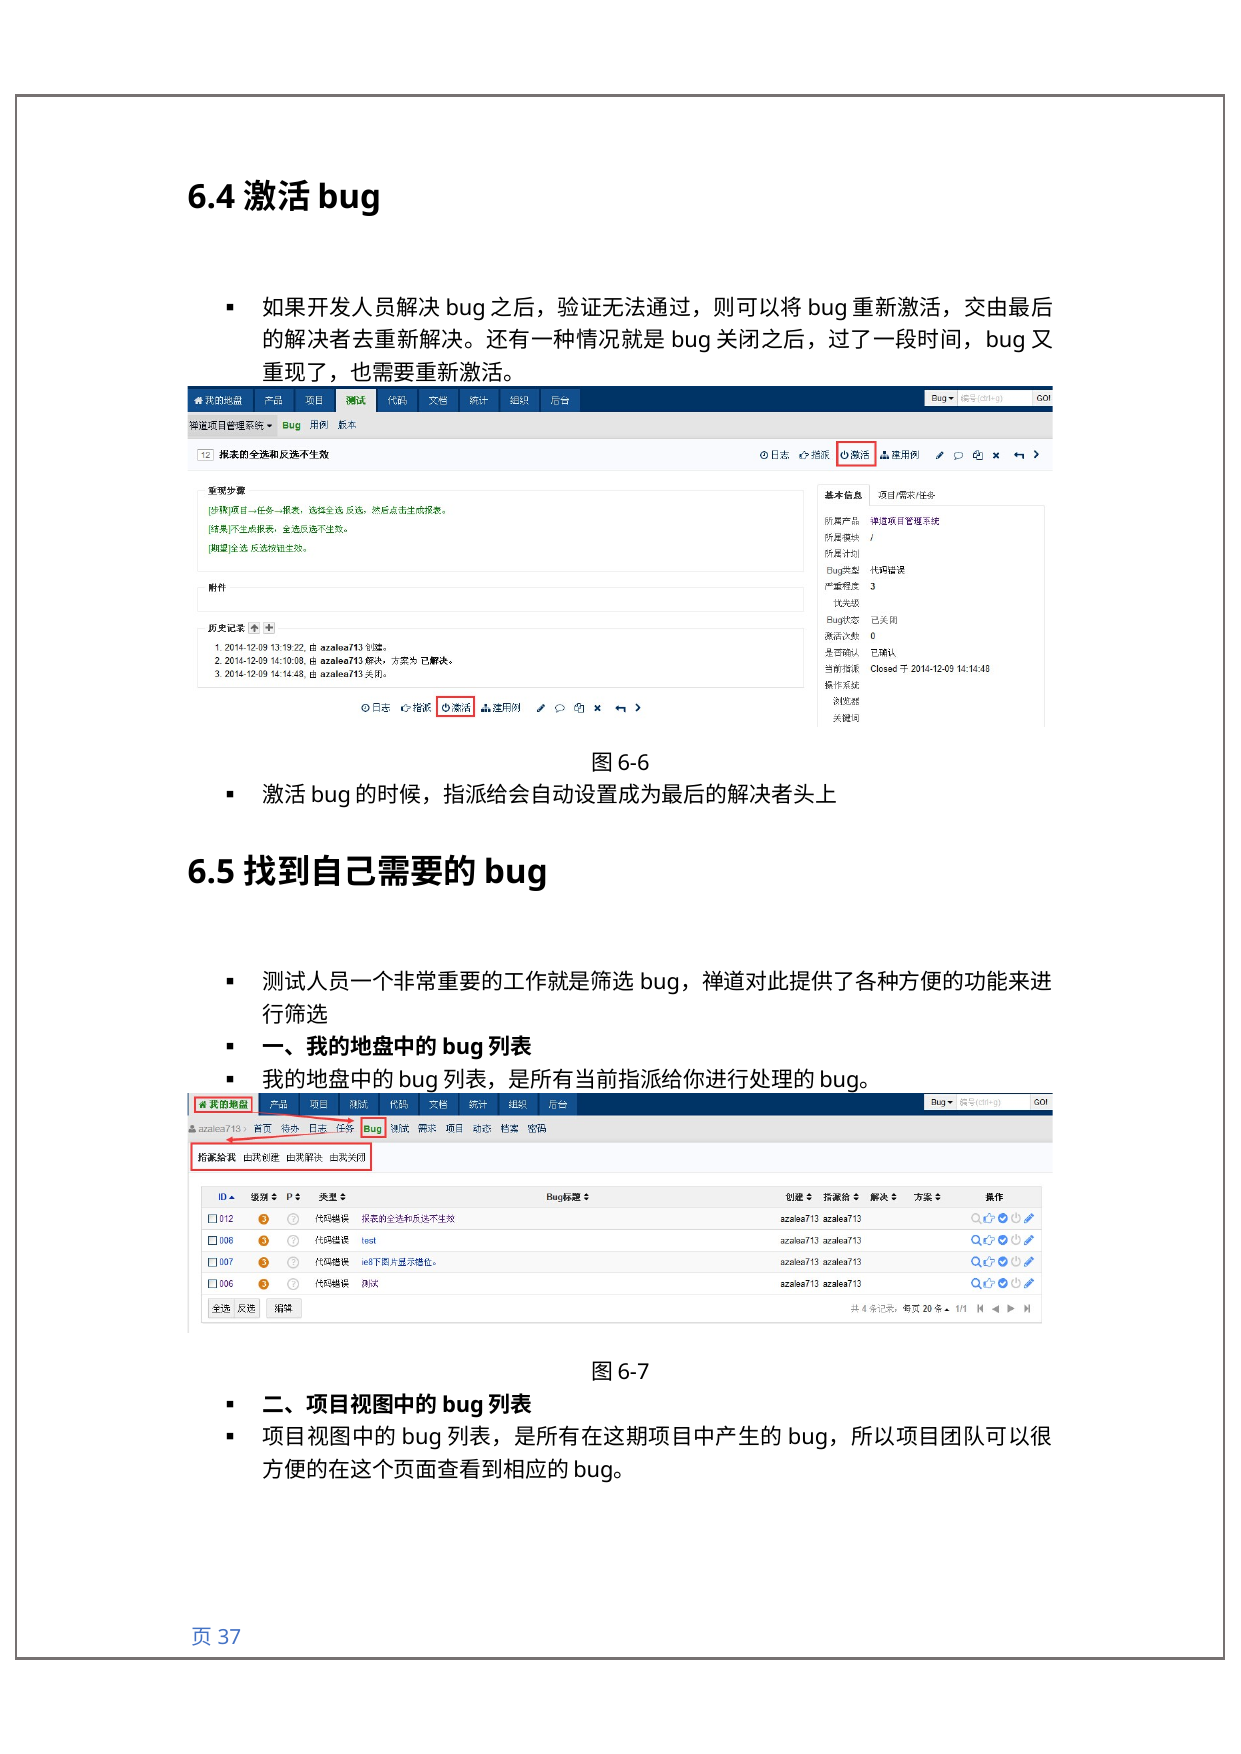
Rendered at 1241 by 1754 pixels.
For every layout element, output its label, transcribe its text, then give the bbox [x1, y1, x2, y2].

list 如果开发人员解决bug之后，验证无法通过，则可以将bug重新激活，交由最后的解决者去重新解决。还有一种情况就是bug关闭之后，过了一段时间，bug又重现了，也需要重新激活。 [225, 289, 1053, 386]
list 二、项目视图中的bug列表 [225, 1386, 1053, 1419]
list 一、我的地盘中的bug列表 [225, 1029, 1053, 1061]
subtitle 6.4 激活bug [187, 162, 1053, 227]
list 激活bug的时候，指派给会自动设置成为最后的解决者头上 [225, 777, 1053, 809]
list 测试人员一个非常重要的工作就是筛选bug，禅道对此提供了各种方便的功能来进行筛选 [225, 964, 1053, 1029]
picture [187, 1093, 1053, 1333]
picture [187, 386, 1053, 727]
list 项目视图中的bug列表，是所有在这期项目中产生的bug，所以项目团队可以很方便的在这个页面查看到相应的bug。 [225, 1419, 1053, 1484]
subtitle 6.5 找到自己需要的bug [187, 836, 1053, 901]
text 图6-6 [187, 744, 1053, 777]
text 图6-7 [187, 1354, 1053, 1386]
list 我的地盘中的bug列表，是所有当前指派给你进行处理的bug。 [225, 1061, 1053, 1093]
